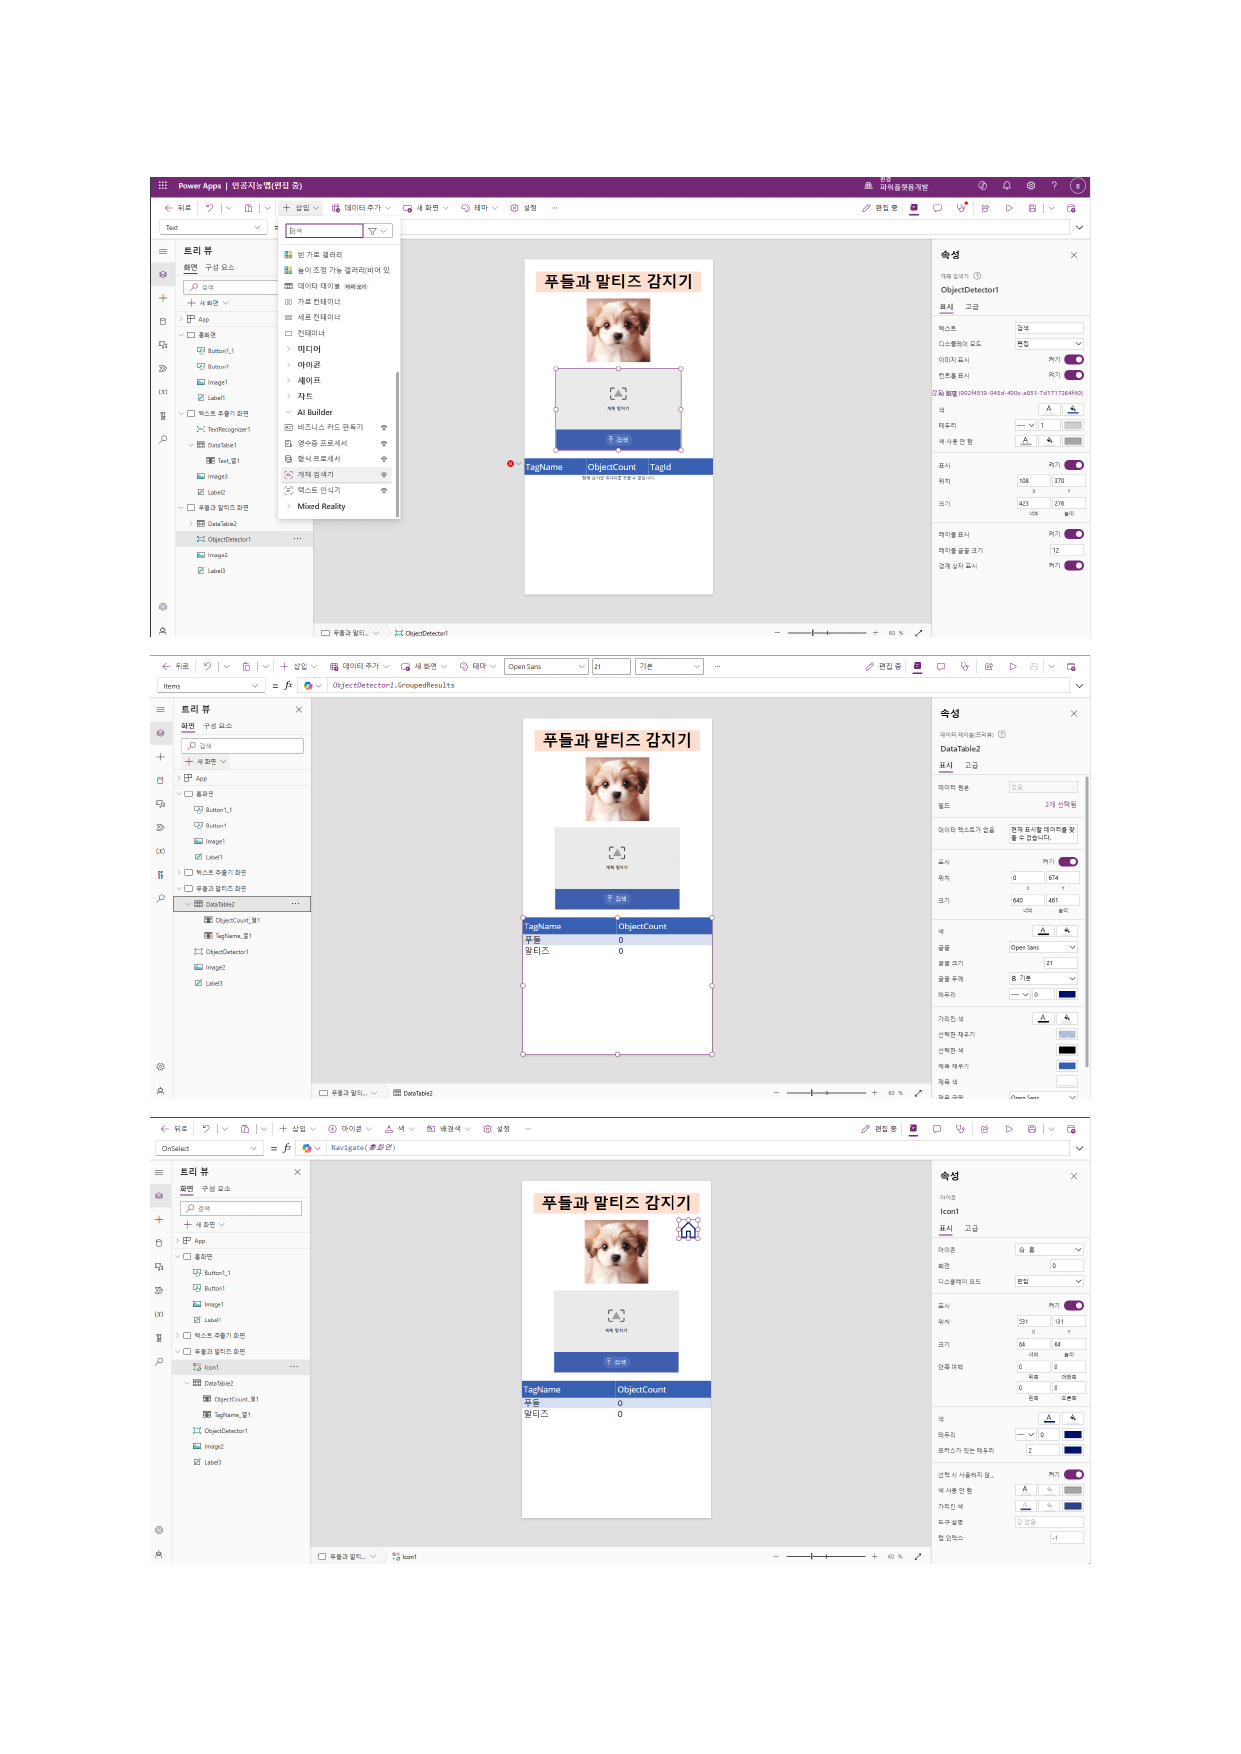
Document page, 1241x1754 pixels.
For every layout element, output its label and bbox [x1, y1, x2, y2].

picture [150, 177, 1091, 637]
picture [150, 1117, 1091, 1564]
picture [150, 655, 1091, 1099]
